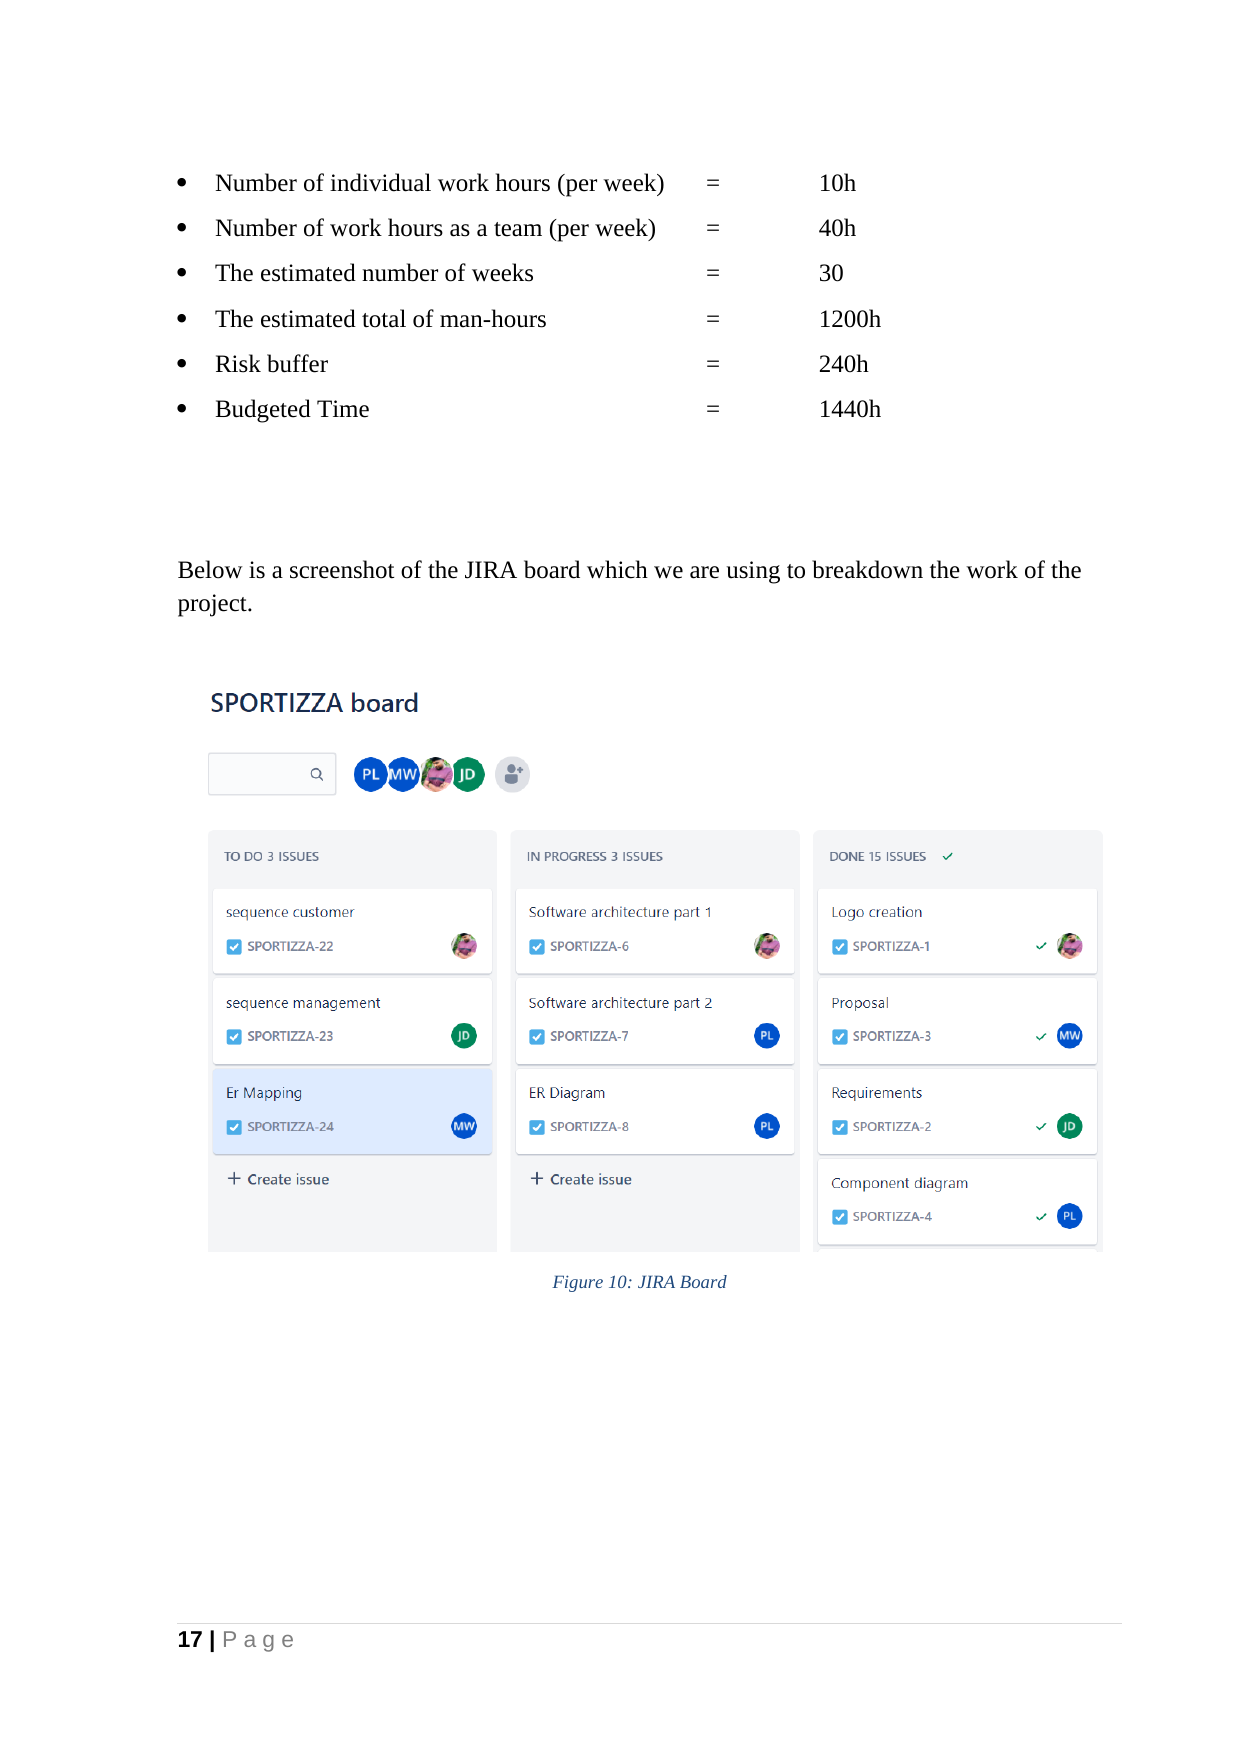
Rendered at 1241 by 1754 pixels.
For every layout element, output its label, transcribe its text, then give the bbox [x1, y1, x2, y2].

table_cell Number of work hours as a team (per week) [166, 214, 694, 258]
table_cell Risk buffer [166, 349, 694, 394]
text Below is a screenshot of the JIRA board which we are using to breakdown the work of the project. [177, 555, 1122, 617]
text Figure 10: JIRA Board [477, 1271, 1122, 1292]
table_cell = [695, 214, 807, 258]
table_cell 240h [808, 349, 1110, 394]
table_cell 30 [808, 259, 1110, 304]
table_header Number of individual work hours (per week) [166, 168, 694, 213]
table_cell 40h [808, 214, 1110, 258]
table_cell 1440h [808, 394, 1110, 439]
table_cell = [695, 349, 807, 394]
table_cell The estimated number of weeks [166, 259, 694, 304]
table_cell Budgeted Time [166, 394, 694, 439]
table_cell = [695, 394, 807, 439]
table_cell 1200h [808, 304, 1110, 349]
table_cell = [695, 259, 807, 304]
table_header = [695, 168, 807, 213]
table_cell The estimated total of man-hours [166, 304, 694, 349]
picture [188, 678, 1111, 1252]
table_cell = [695, 304, 807, 349]
table_header 10h [808, 168, 1110, 213]
